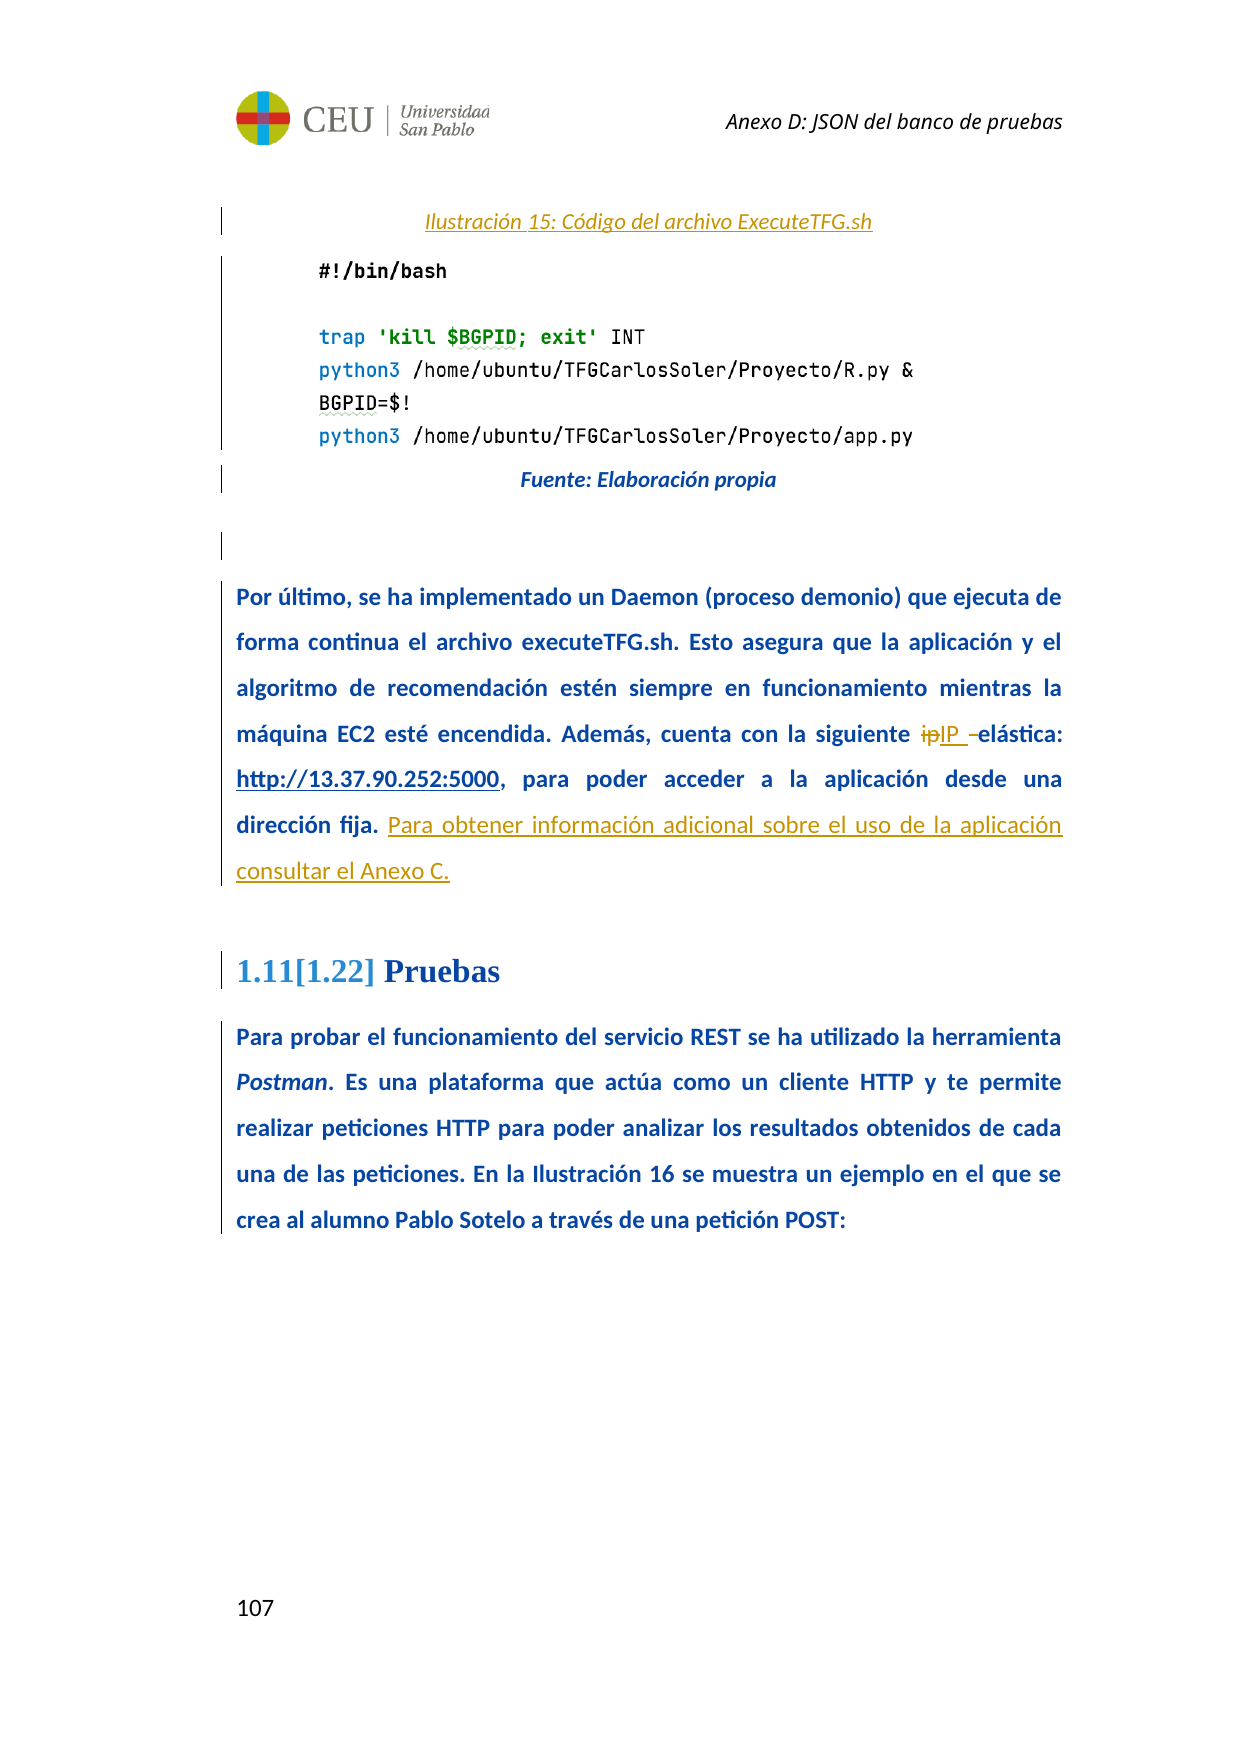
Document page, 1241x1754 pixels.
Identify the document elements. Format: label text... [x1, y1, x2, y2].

list Fuente: Elaboración propia [236, 465, 1063, 493]
text Para probar el funcionamiento del servicio REST se ha utilizado la herramienta Postman. Es una plataforma que actúa como un cliente HTTP y te permite realizar peticiones HTTP para poder analizar los resultados obtenidos de cada una de las peticiones. En la Ilustración 16 se muestra un ejemplo en el que se crea al alumno Pablo Sotelo a través de una petición POST: [236, 1021, 1063, 1234]
text 15 [236, 207, 1063, 235]
picture [311, 255, 988, 450]
subtitle Pruebas [236, 951, 1063, 989]
picture [235, 89, 490, 146]
text Por último, se ha implementado un Daemon (proceso demonio) que ejecuta de forma continua el archivo executeTFG.sh. Esto asegura que la aplicación y el algoritmo de recomendación estén siempre en funcionamiento mientras la máquina EC2 esté encendida. Además, cuenta con la siguiente elástica: http://13.37.90.252:5000, para poder acceder a la aplicación desde una dirección fija. [236, 581, 1063, 886]
